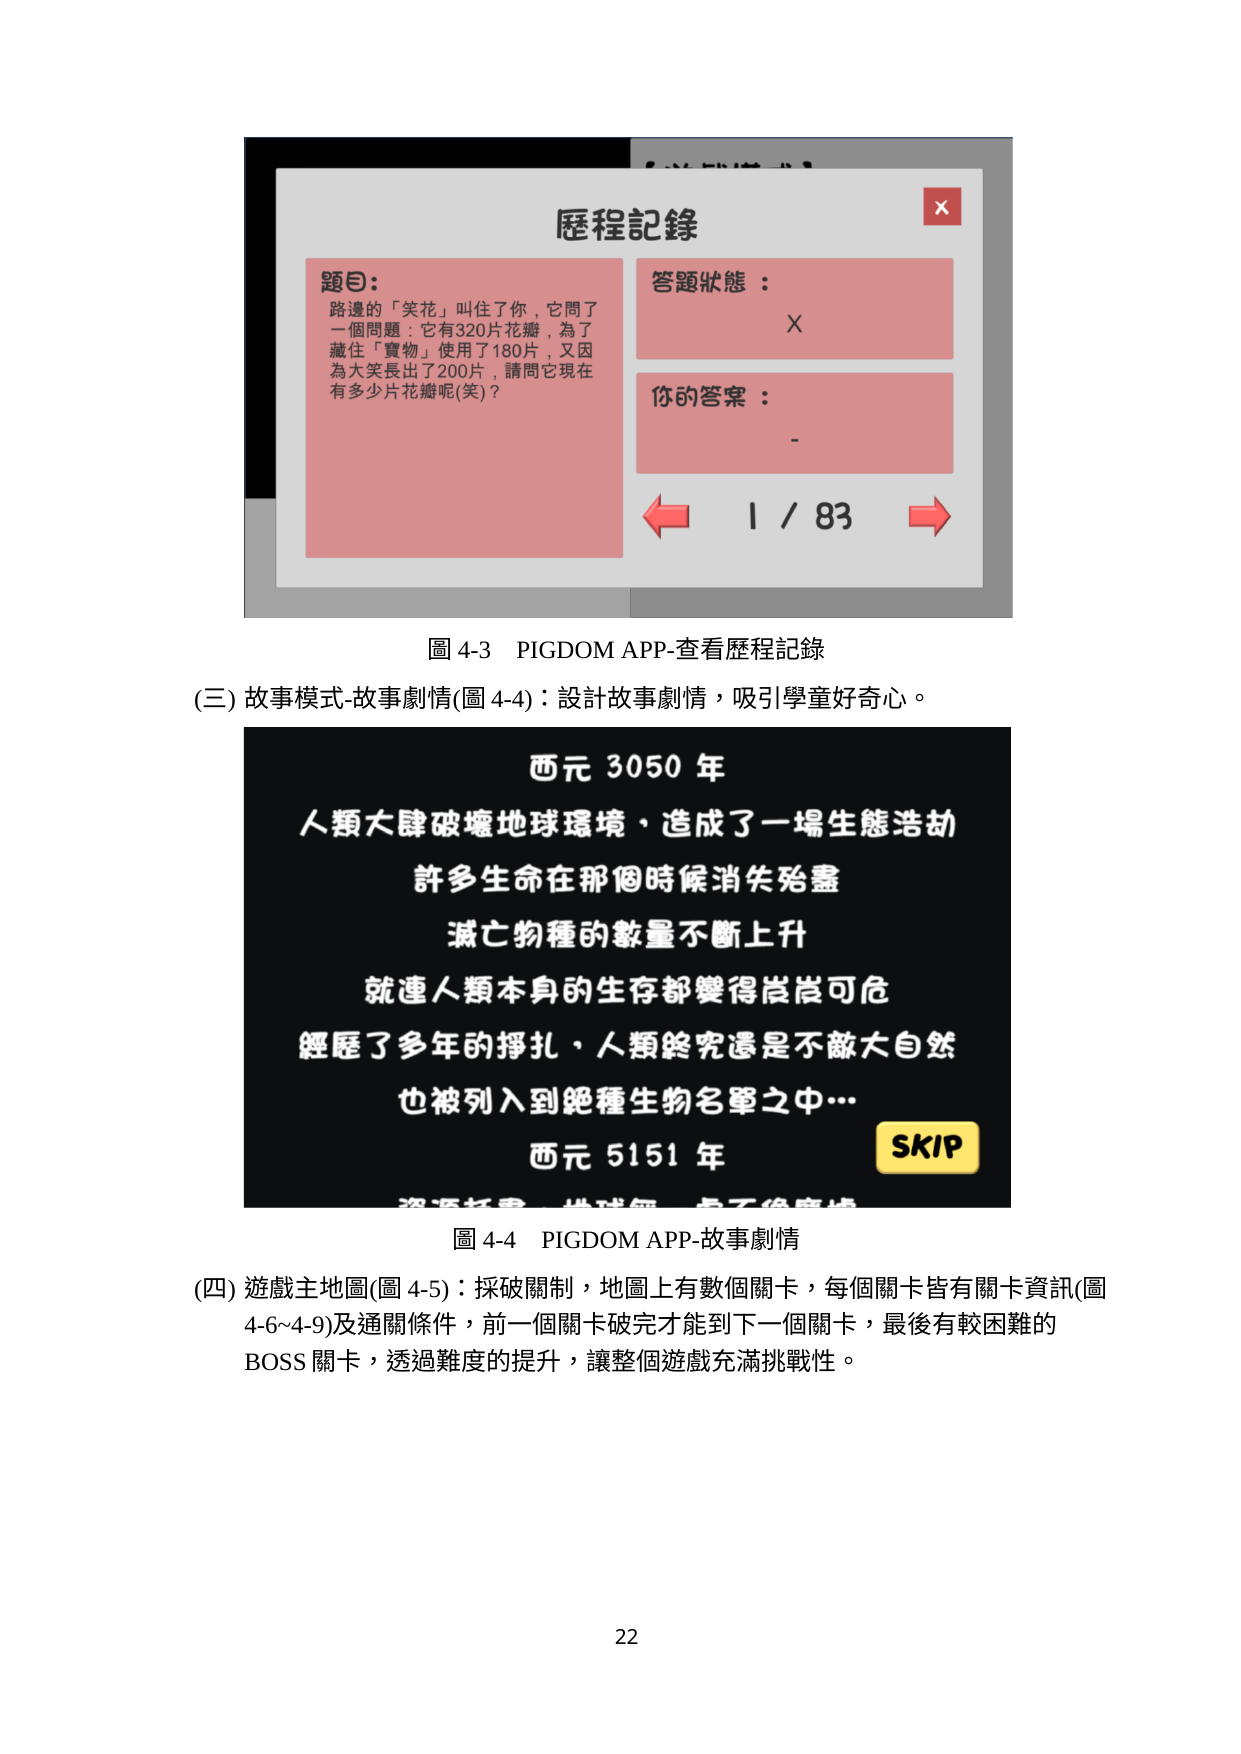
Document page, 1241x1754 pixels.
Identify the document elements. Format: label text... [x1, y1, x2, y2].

picture [244, 137, 1013, 618]
text 圖4-3 PIGDOM APP-查看歷程記錄 [144, 630, 1109, 666]
text 圖4-4 PIGDOM APP-故事劇情 [144, 1220, 1109, 1256]
picture [243, 727, 1011, 1208]
list 遊戲主地圖(圖4-5)：採破關制，地圖上有數個關卡，每個關卡皆有關卡資訊(圖4-6~4-9)及通關條件，前一個關卡破完才能到下一個關卡，最後有較困難的BOSS關卡，透過難度的提升，讓整個遊戲充滿挑戰性。 [194, 1269, 1109, 1377]
list 故事模式-故事劇情(圖4-4)：設計故事劇情，吸引學童好奇心。 [194, 679, 1109, 715]
